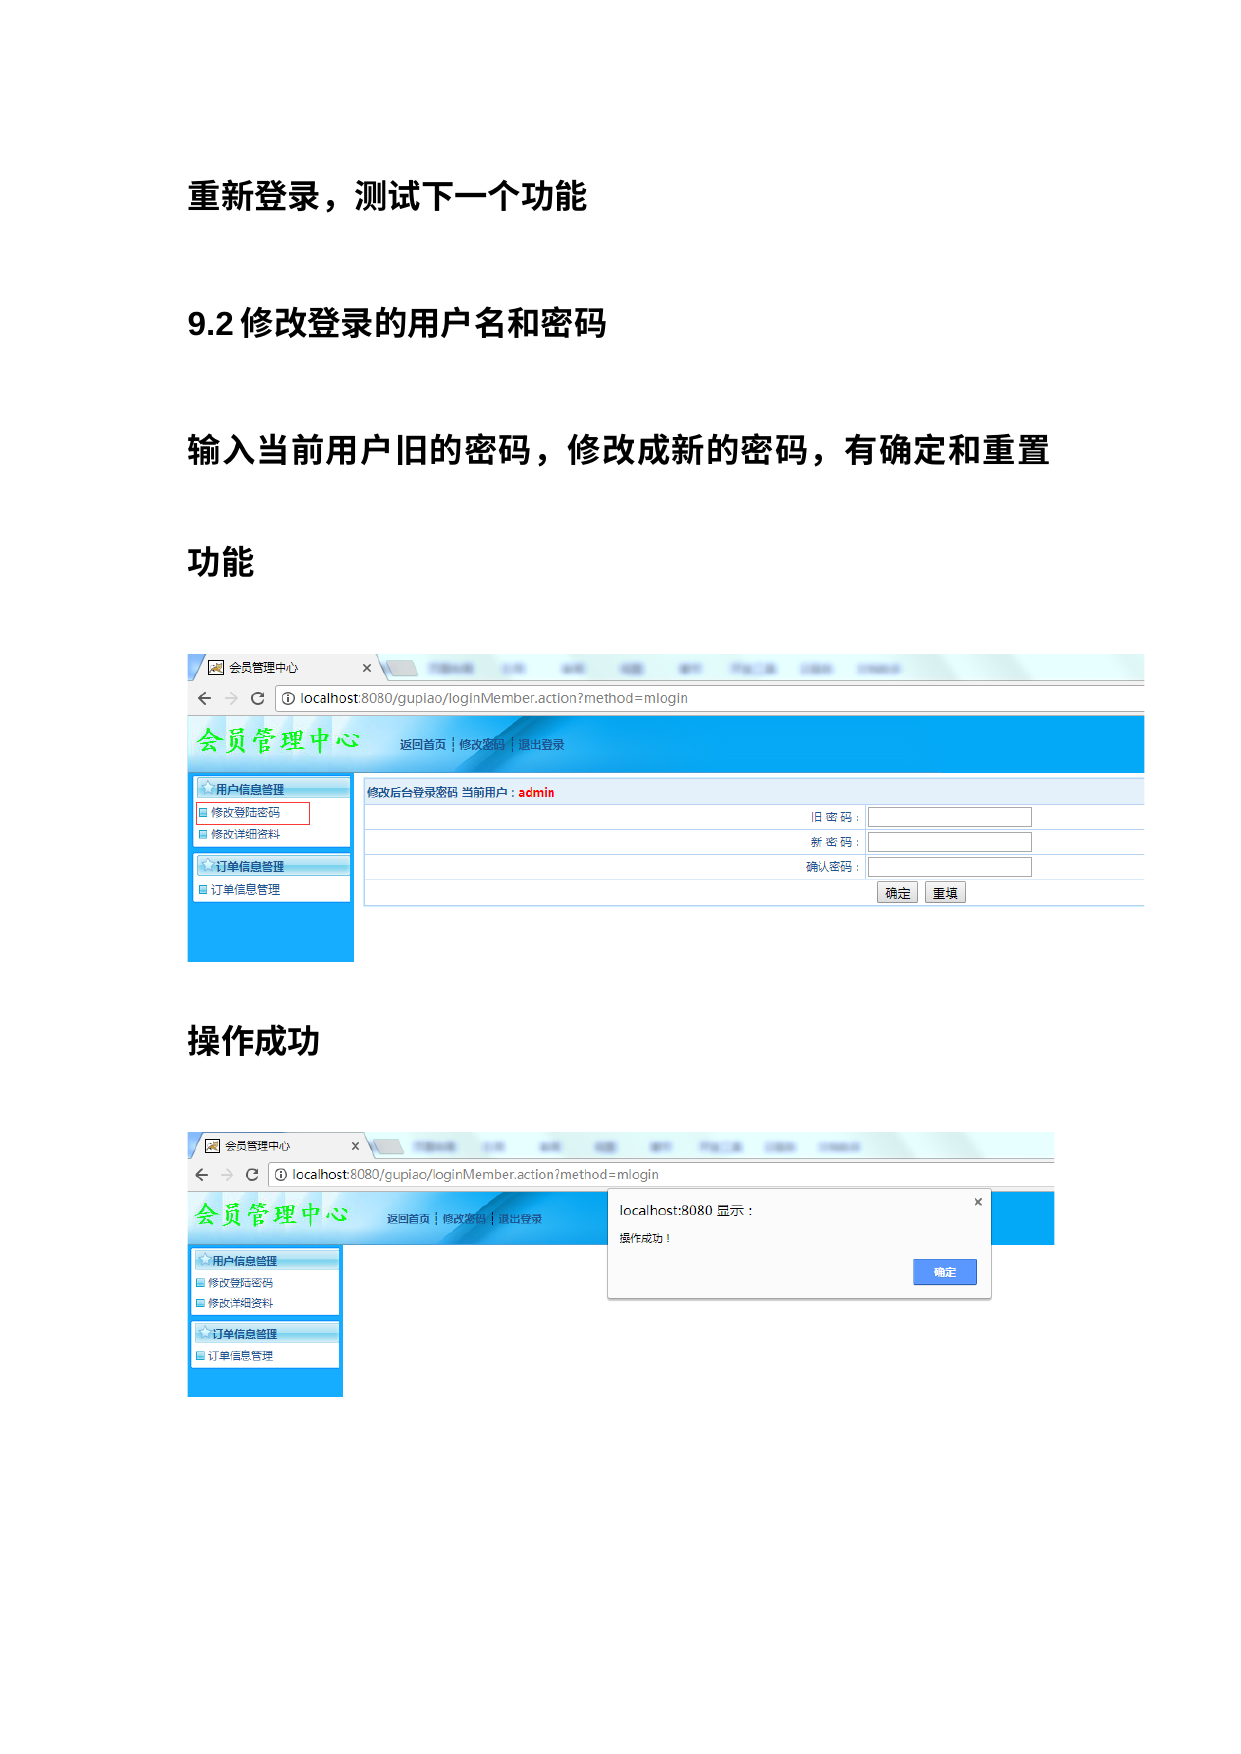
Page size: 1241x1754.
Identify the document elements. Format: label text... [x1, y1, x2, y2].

subtitle 输入当前用户旧的密码，修改成新的密码，有确定和重置功能 [187, 416, 1053, 592]
subtitle 重新登录，测试下一个功能 [187, 162, 1053, 227]
subtitle 9.2修改登录的用户名和密码 [187, 289, 1053, 354]
picture [187, 654, 1145, 962]
picture [187, 1132, 1055, 1397]
subtitle 操作成功 [187, 1006, 1053, 1071]
